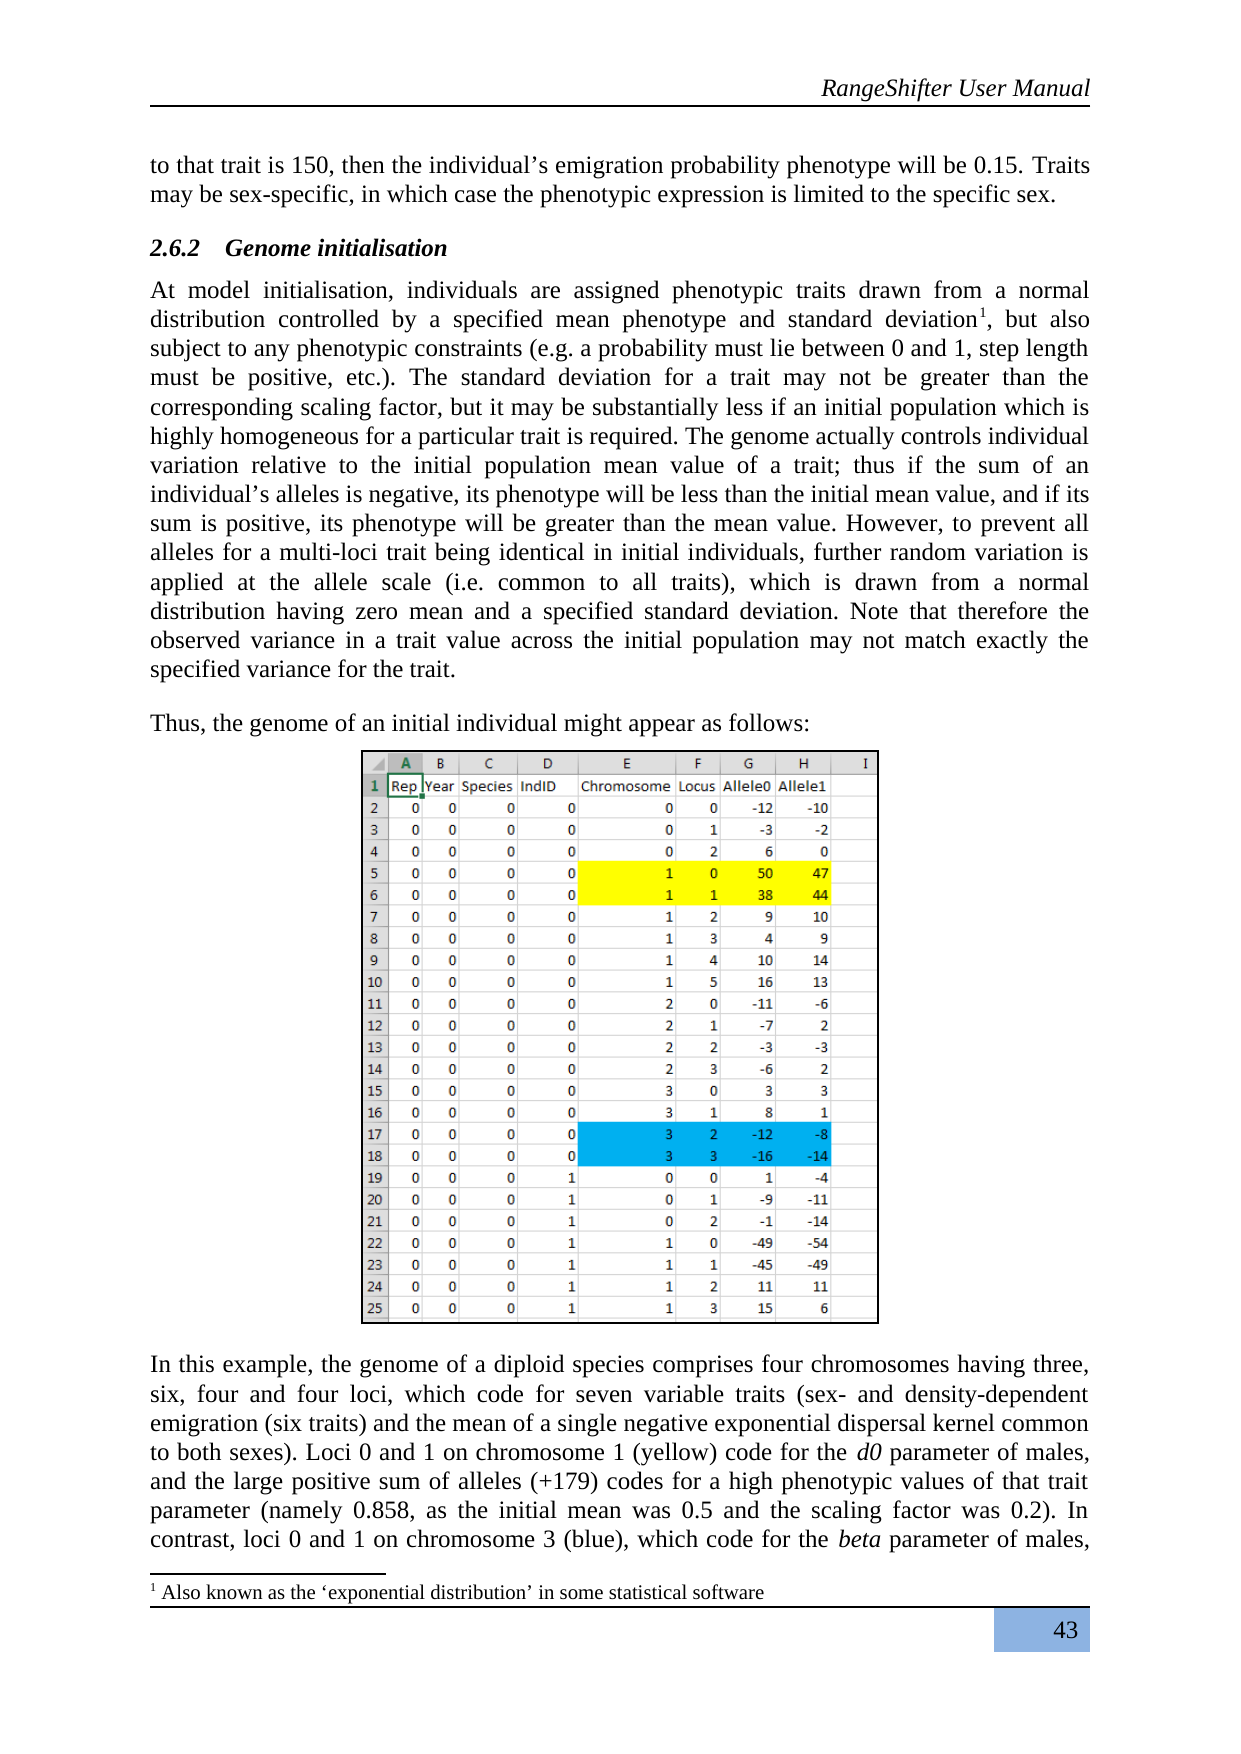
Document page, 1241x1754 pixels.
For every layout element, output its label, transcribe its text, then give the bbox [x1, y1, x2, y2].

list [150, 1349, 1090, 1554]
text Thus, the genome of an initial individual might appear as follows: [150, 708, 1090, 737]
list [150, 150, 1090, 208]
subtitle Genome initialisation [150, 233, 1090, 262]
list At model initialisation, individuals are assigned phenotypic traits drawn from a normal distribution controlled by a specified mean phenotype and standard deviation, but also subject to any phenotypic constraints (e.g. a probability must lie between 0 and 1, step length must be positive, etc.). The standard deviation for a trait may not be greater than the corresponding scaling factor, but it may be substantially less if an initial population which is highly homogeneous for a particular trait is required. The genome actually controls individual variation relative to the initial population mean value of a trait; thus if the sum of an individual’s alleles is negative, its phenotype will be less than the initial mean value, and if its sum is positive, its phenotype will be greater than the mean value. However, to prevent all alleles for a multi-loci trait being identical in initial individuals, further random variation is applied at the allele scale (i.e. common to all traits), which is drawn from a normal distribution having zero mean and a specified standard deviation. Note that therefore the observed variance in a trait value across the initial population may not match exactly the specified variance for the trait. [150, 275, 1090, 683]
picture [363, 752, 877, 1322]
